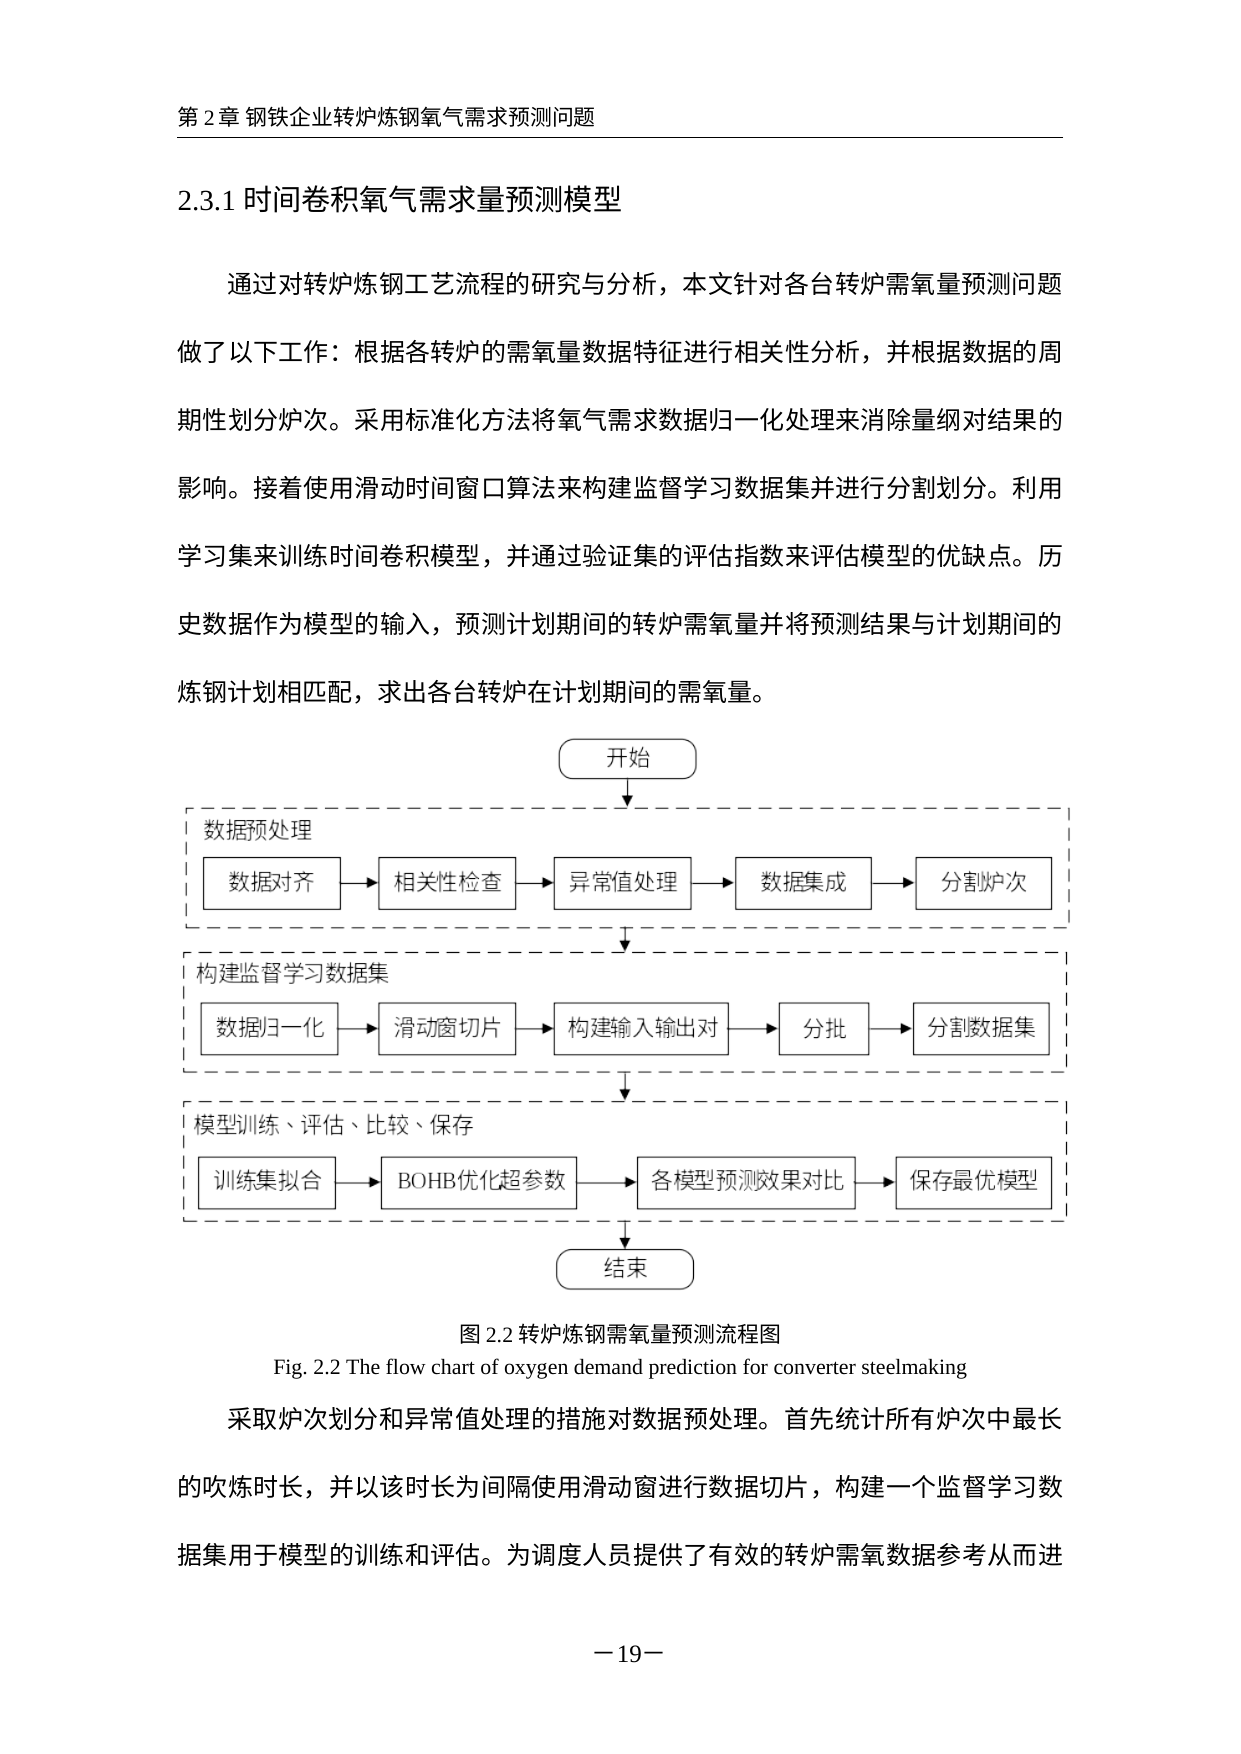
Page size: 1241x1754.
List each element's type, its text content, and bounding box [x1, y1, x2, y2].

subtitle 2.3.1 时间卷积氧气需求量预测模型 [177, 164, 1063, 232]
text 通过对转炉炼钢工艺流程的研究与分析，本文针对各台转炉需氧量预测问题做了以下工作：根据各转炉的需氧量数据特征进行相关性分析，并根据数据的周期性划分炉次。采用标准化方法将氧气需求数据归一化处理来消除量纲对结果的影响。接着使用滑动时间窗口算法来构建监督学习数据集并进行分割划分。利用学习集来训练时间卷积模型，并通过验证集的评估指数来评估模型的优缺点。历史数据作为模型的输入，预测计划期间的转炉需氧量并将预测结果与计划期间的炼钢计划相匹配，求出各台转炉在计划期间的需氧量。 [177, 249, 1063, 724]
text 图2.2 转炉炼钢需氧量预测流程图 [177, 1316, 1063, 1350]
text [177, 1384, 1063, 1587]
text Fig. 2.2 The flow chart of oxygen demand prediction for converter steelmaking [177, 1350, 1063, 1384]
